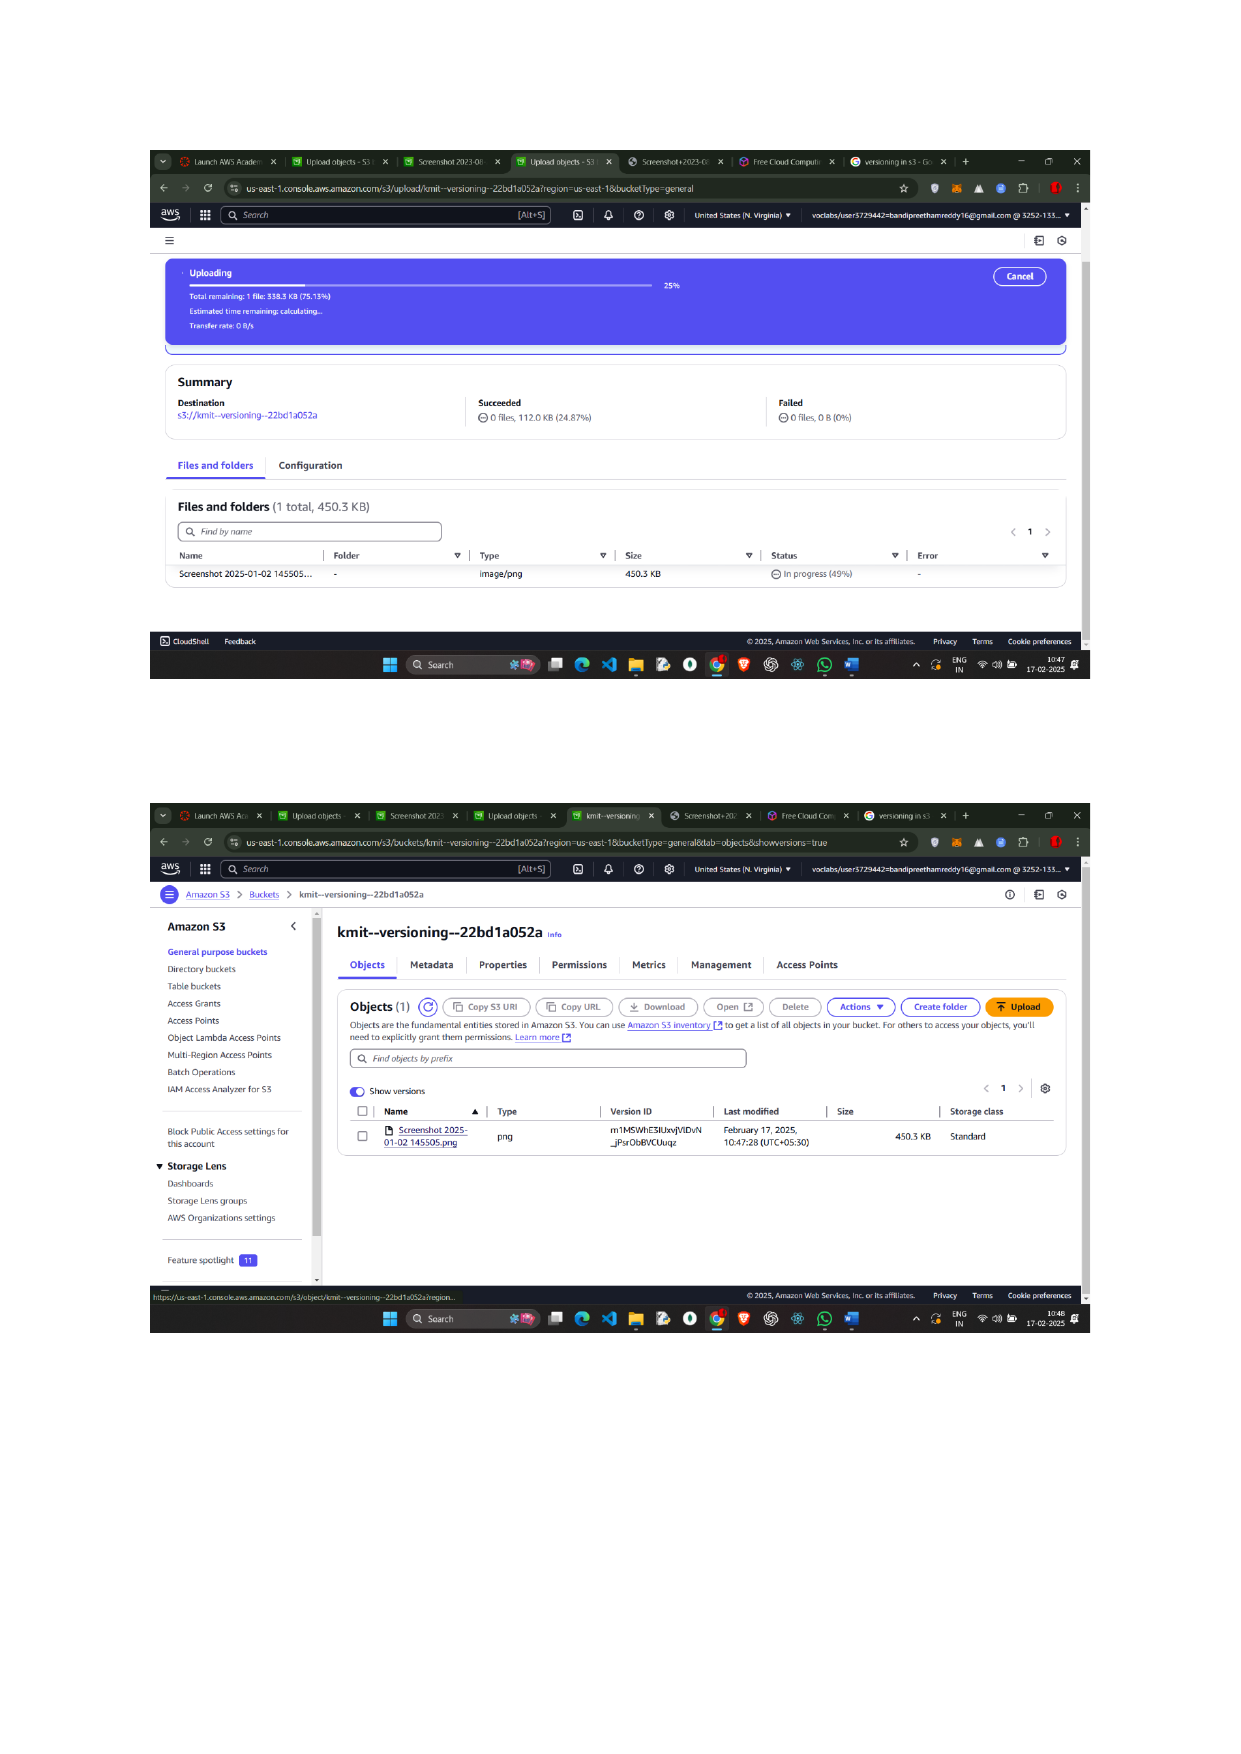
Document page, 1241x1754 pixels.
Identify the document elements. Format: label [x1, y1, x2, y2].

picture [150, 803, 1091, 1333]
picture [150, 150, 1091, 679]
